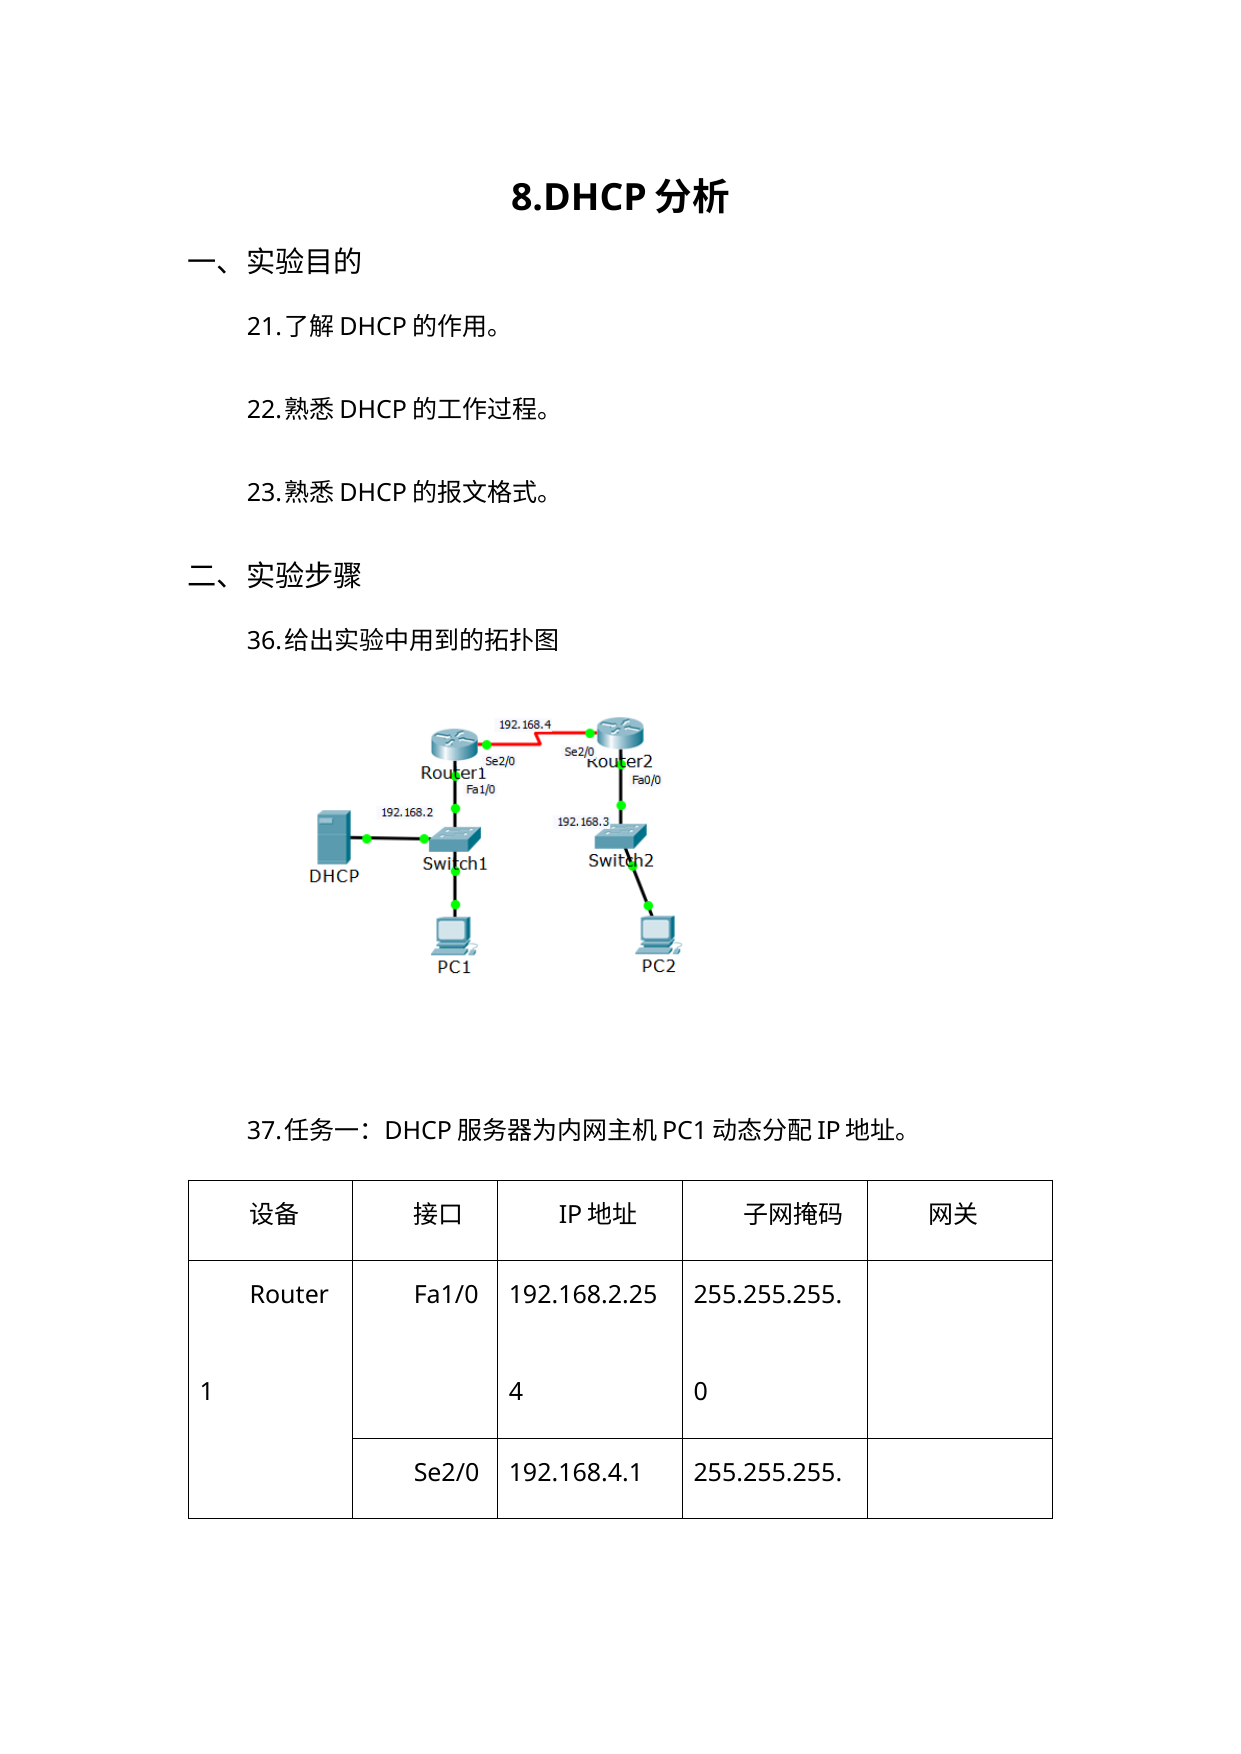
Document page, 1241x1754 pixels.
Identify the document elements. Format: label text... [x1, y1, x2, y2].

table_cell 192.168.2.254 [498, 1261, 682, 1438]
table_cell Se2/0 [353, 1439, 497, 1518]
table_cell Router1 [189, 1261, 352, 1518]
table_header 设备 [189, 1181, 352, 1260]
subtitle 二、实验步骤 [187, 541, 1053, 606]
table_cell 255.255.255.0 [683, 1261, 867, 1438]
list 熟悉DHCP的报文格式。 [247, 458, 1053, 523]
list 熟悉DHCP的工作过程。 [247, 375, 1053, 440]
picture [284, 689, 799, 1064]
table_cell [868, 1439, 1052, 1518]
table_header 子网掩码 [683, 1181, 867, 1260]
list 了解DHCP的作用。 [247, 292, 1053, 357]
table_header 接口 [353, 1181, 497, 1260]
table_cell 255.255.255.0 [683, 1439, 867, 1518]
list 给出实验中用到的拓扑图 [247, 606, 1053, 671]
subtitle 一、实验目的 [187, 227, 1053, 292]
table_cell [868, 1261, 1052, 1438]
list 任务一：DHCP服务器为内网主机PC1动态分配IP地址。 [247, 1096, 1053, 1161]
table_header IP地址 [498, 1181, 682, 1260]
table_cell Fa1/0 [353, 1261, 497, 1438]
subtitle 8.DHCP分析 [187, 162, 1053, 227]
table_cell 192.168.4.1 [498, 1439, 682, 1518]
table_header 网关 [868, 1181, 1052, 1260]
